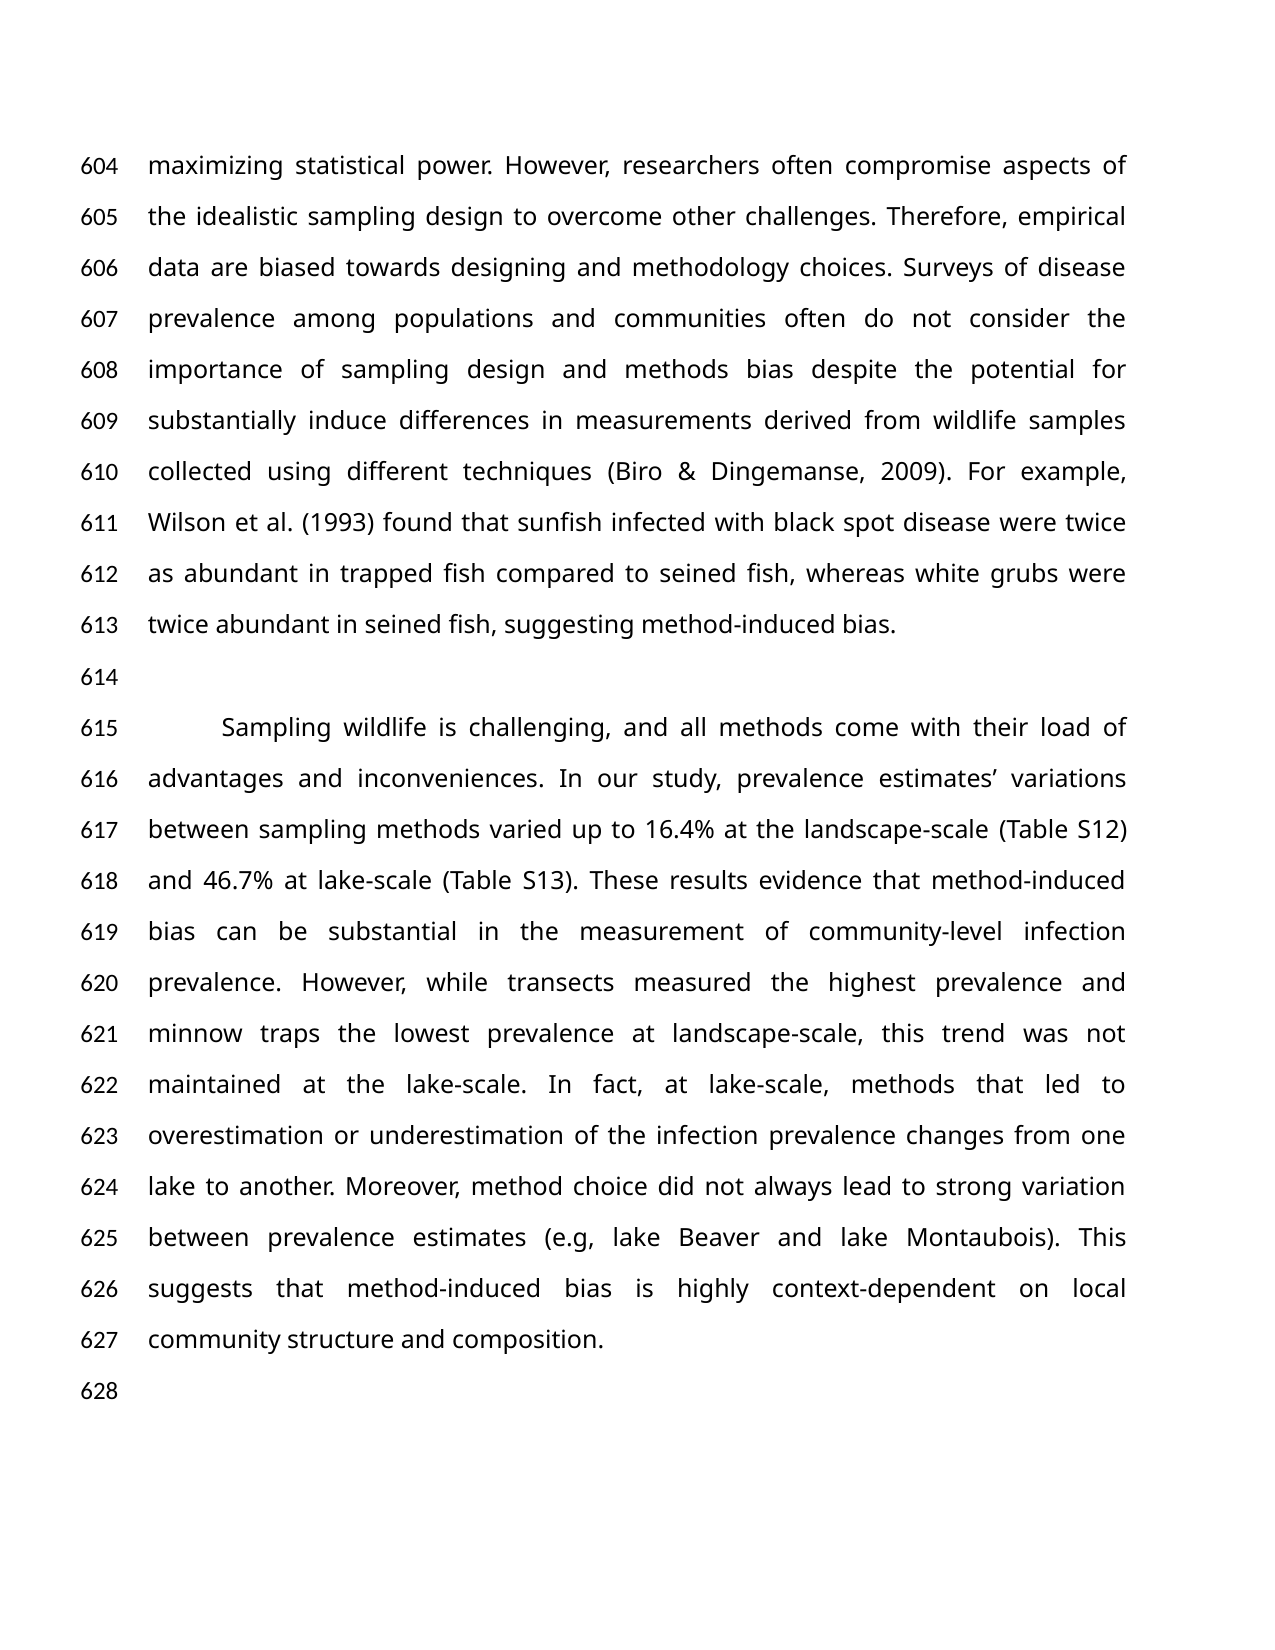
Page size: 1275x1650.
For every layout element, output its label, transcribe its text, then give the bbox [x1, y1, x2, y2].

text Sampling wildlife is challenging, and all methods come with their load of advantages and inconveniences. In our study, prevalence estimates’ variations between sampling methods varied up to 16.4% at the landscape-scale (Table S12) and 46.7% at lake-scale (Table S13). These results evidence that method-induced bias can be substantial in the measurement of community-level infection prevalence. However, while transects measured the highest prevalence and minnow traps the lowest prevalence at landscape-scale, this trend was not maintained at the lake-scale. In fact, at lake-scale, methods that led to overestimation or underestimation of the infection prevalence changes from one lake to another. Moreover, method choice did not always lead to strong variation between prevalence estimates (e.g, lake Beaver and lake Montaubois). This suggests that method-induced bias is highly context-dependent on local community structure and composition. [148, 709, 1127, 1356]
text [148, 148, 1127, 641]
